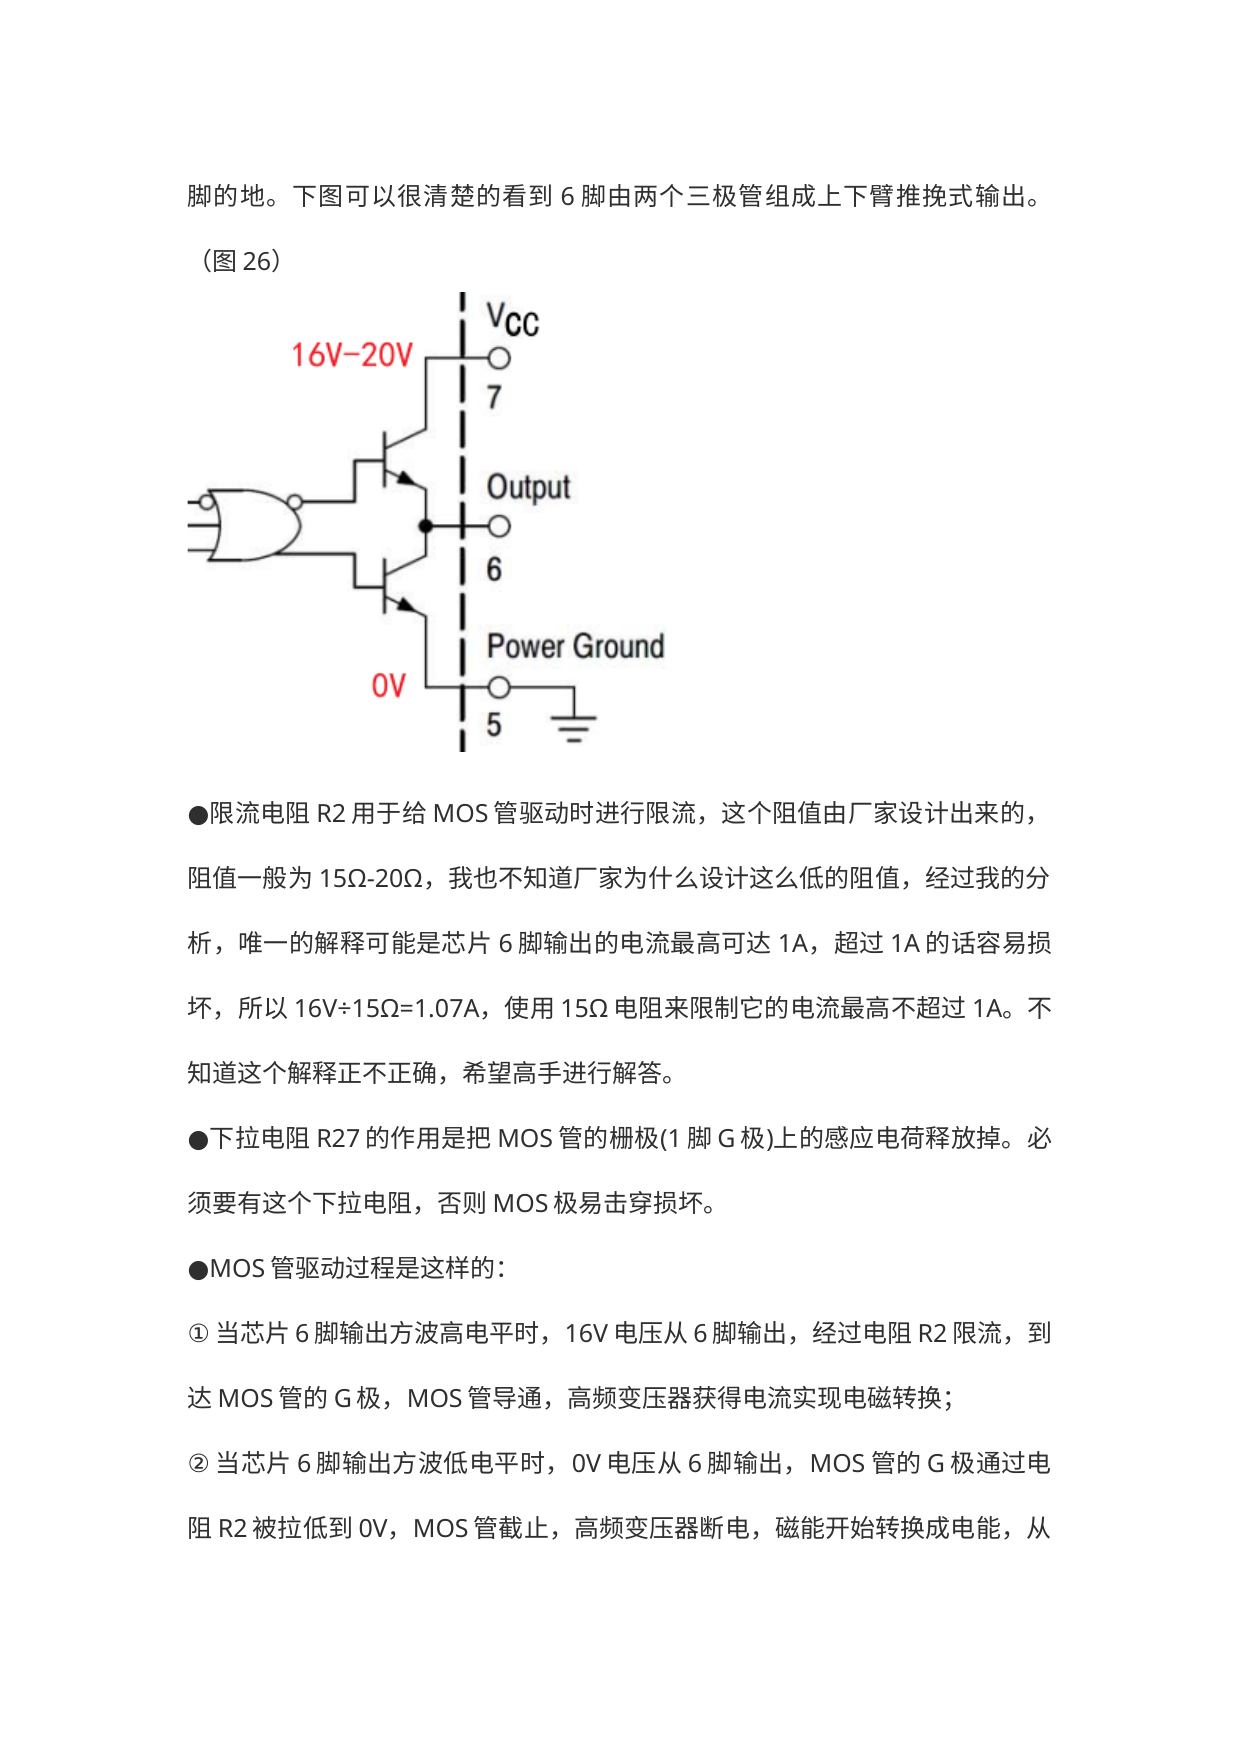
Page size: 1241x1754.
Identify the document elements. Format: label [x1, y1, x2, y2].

text [187, 162, 1053, 1559]
picture [187, 292, 671, 752]
